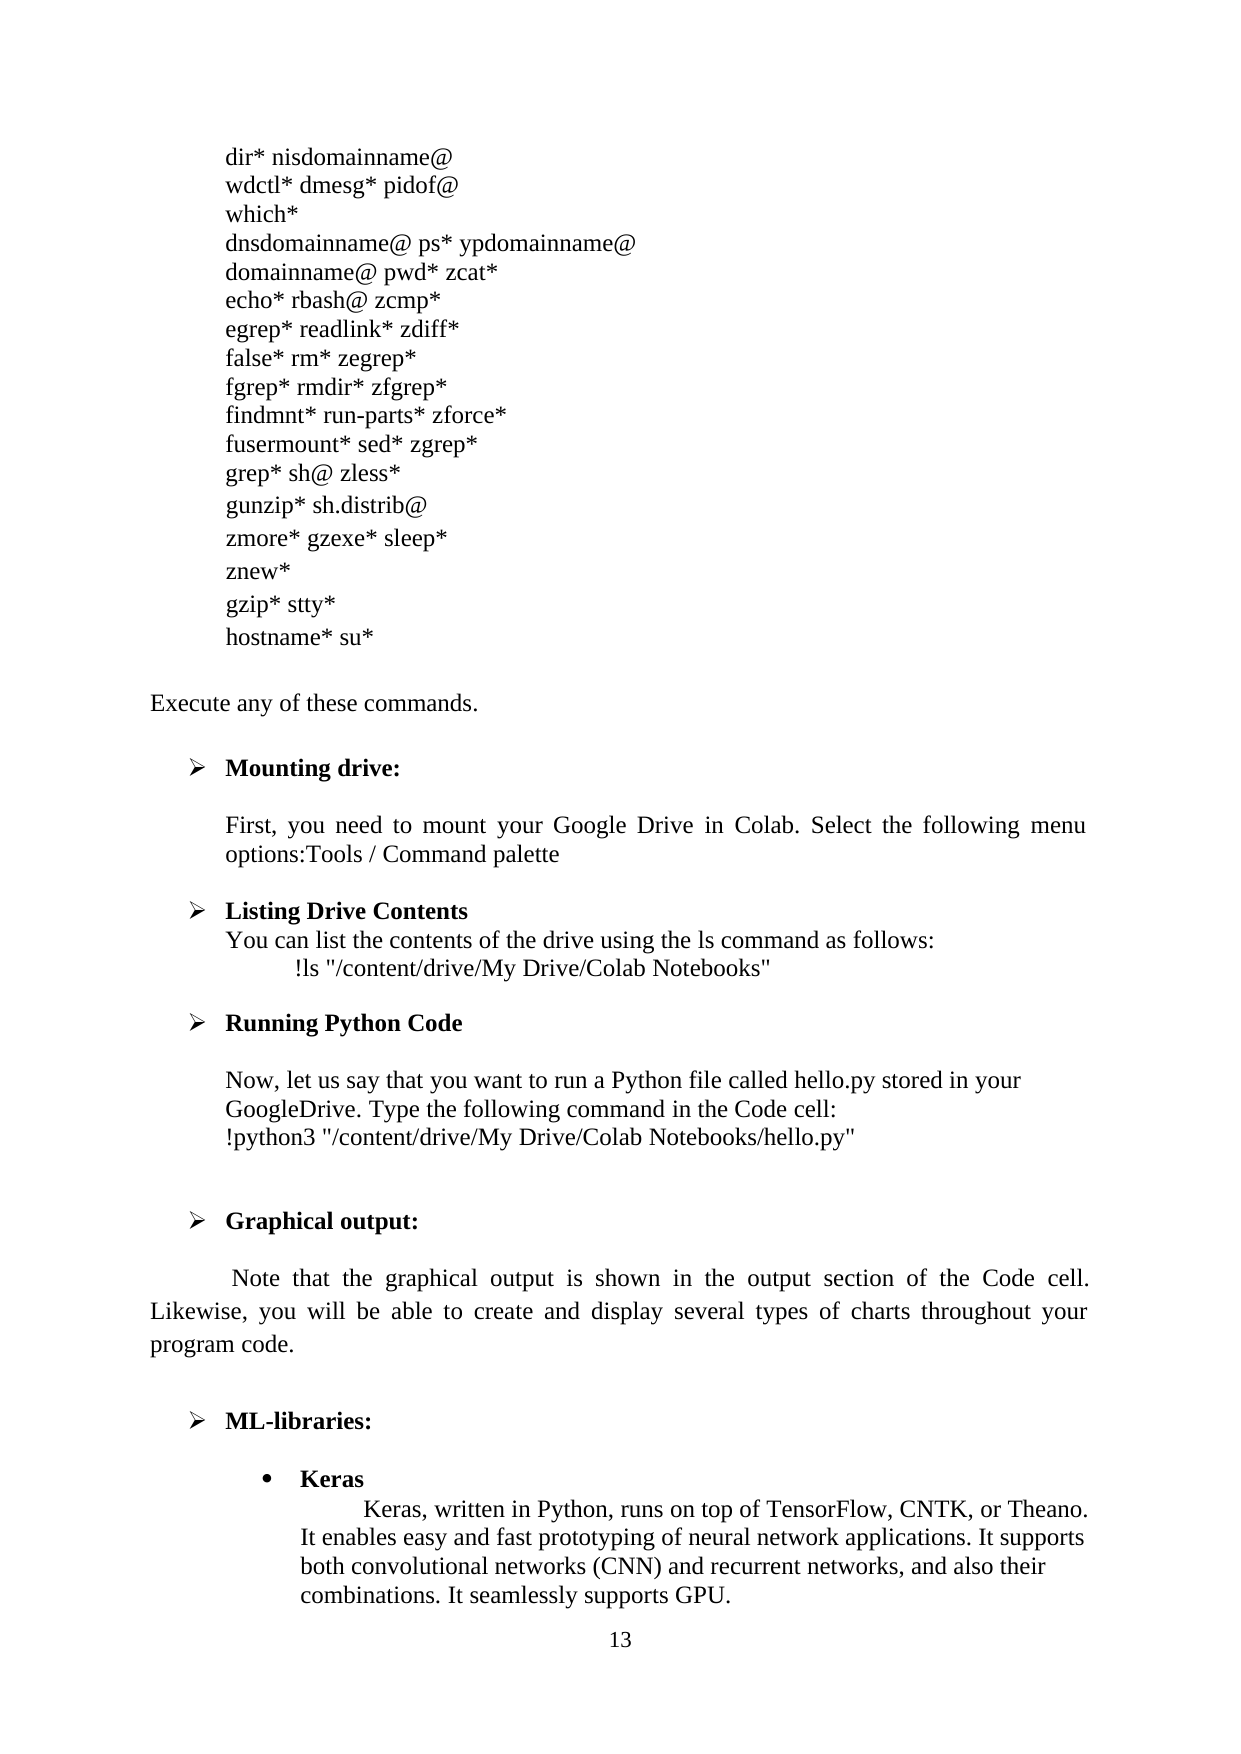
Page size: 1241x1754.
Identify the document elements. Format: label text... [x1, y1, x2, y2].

subtitle Mounting drive: [187, 753, 1176, 782]
list Keras [263, 1463, 1176, 1494]
text echo* rbash@ zcmp* egrep* readlink* zdiff* false* rm* zegrep* fgrep* rmdir* zfgrep* [225, 285, 464, 400]
subtitle Running Python Code [187, 1008, 1176, 1037]
subtitle Graphical output: [187, 1206, 1176, 1235]
text dnsdomainname@ ps* ypdomainname@ domainname@ pwd* zcat* [225, 228, 638, 285]
text dir* nisdomainname@ wdctl* dmesg* pidof@ which* [225, 142, 527, 228]
subtitle ML-libraries: [187, 1406, 1176, 1434]
text Now, let us say that you want to run a Python file called hello.py stored in your GoogleDrive. Type the following command in the Code cell: [225, 1065, 1089, 1123]
text gunzip* sh.distrib@ zmore* gzexe* sleep* znew* [226, 490, 509, 584]
subtitle Listing Drive Contents [187, 897, 1176, 925]
text Note that the graphical output is shown in the output section of the Code cell. Likewise, you will be able to create and display several types of charts throughout your program code. [150, 1263, 1089, 1358]
text findmnt* run-parts* zforce* fusermount* sed* zgrep* grep* sh@ zless* [225, 400, 509, 487]
text Execute any of these commands. [150, 689, 1176, 717]
text gzip* stty* hostname* su* [226, 589, 439, 651]
text You can list the contents of the drive using the ls command as follows: [225, 925, 1176, 954]
text !ls "/content/drive/My Drive/Colab Notebooks" [294, 954, 1176, 982]
text !python3 "/content/drive/My Drive/Colab Notebooks/hello.py" [225, 1123, 1176, 1151]
text Keras, written in Python, runs on top of TensorFlow, CNTK, or Theano. It enables easy and fast prototyping of neural network applications. It supports both convolutional networks (CNN) and recurrent networks, and also their combinations. It seamlessly supports GPU. [300, 1494, 1089, 1609]
text First, you need to mount your Google Drive in Colab. Select the following menu options:Tools / Command palette [225, 810, 1089, 868]
